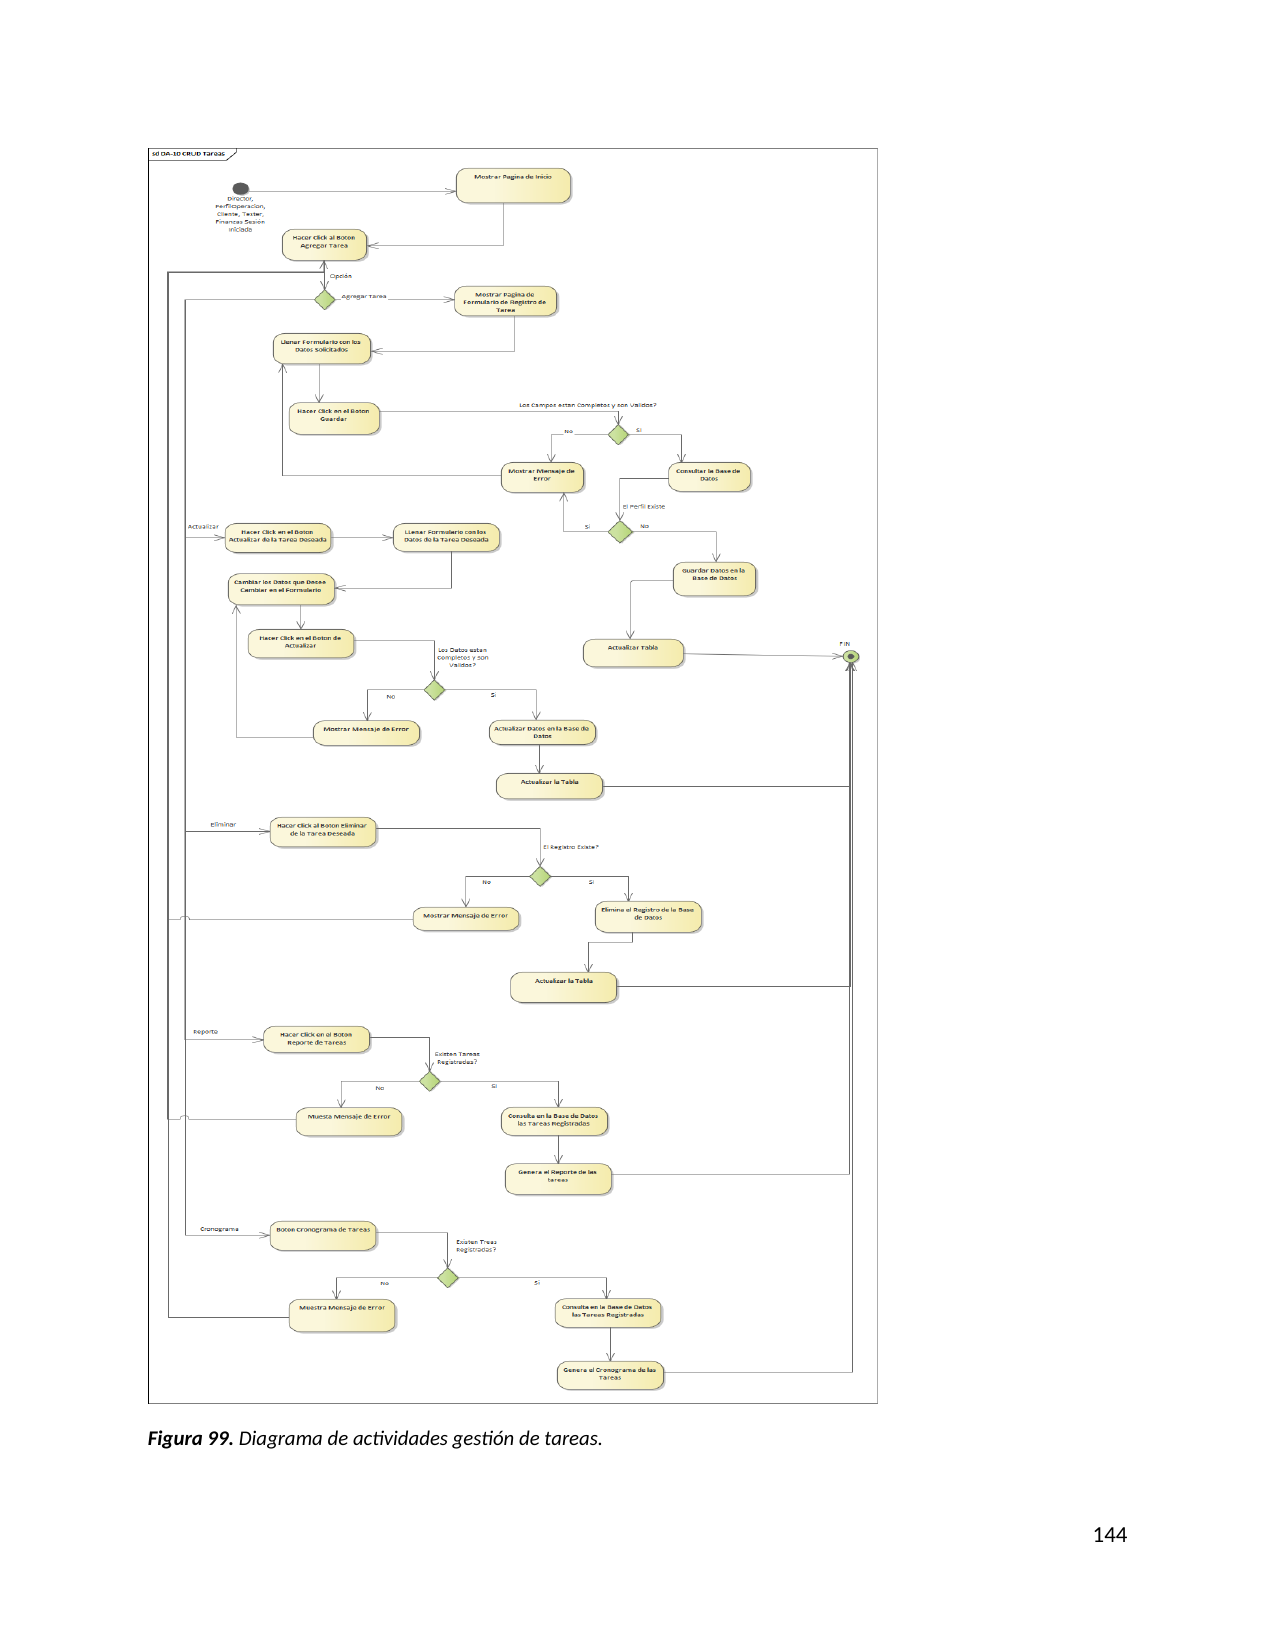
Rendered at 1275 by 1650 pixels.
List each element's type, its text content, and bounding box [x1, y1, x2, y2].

text Figura 99. Diagrama de actividades gestión de tareas. [148, 1425, 1127, 1450]
picture [147, 147, 878, 1404]
